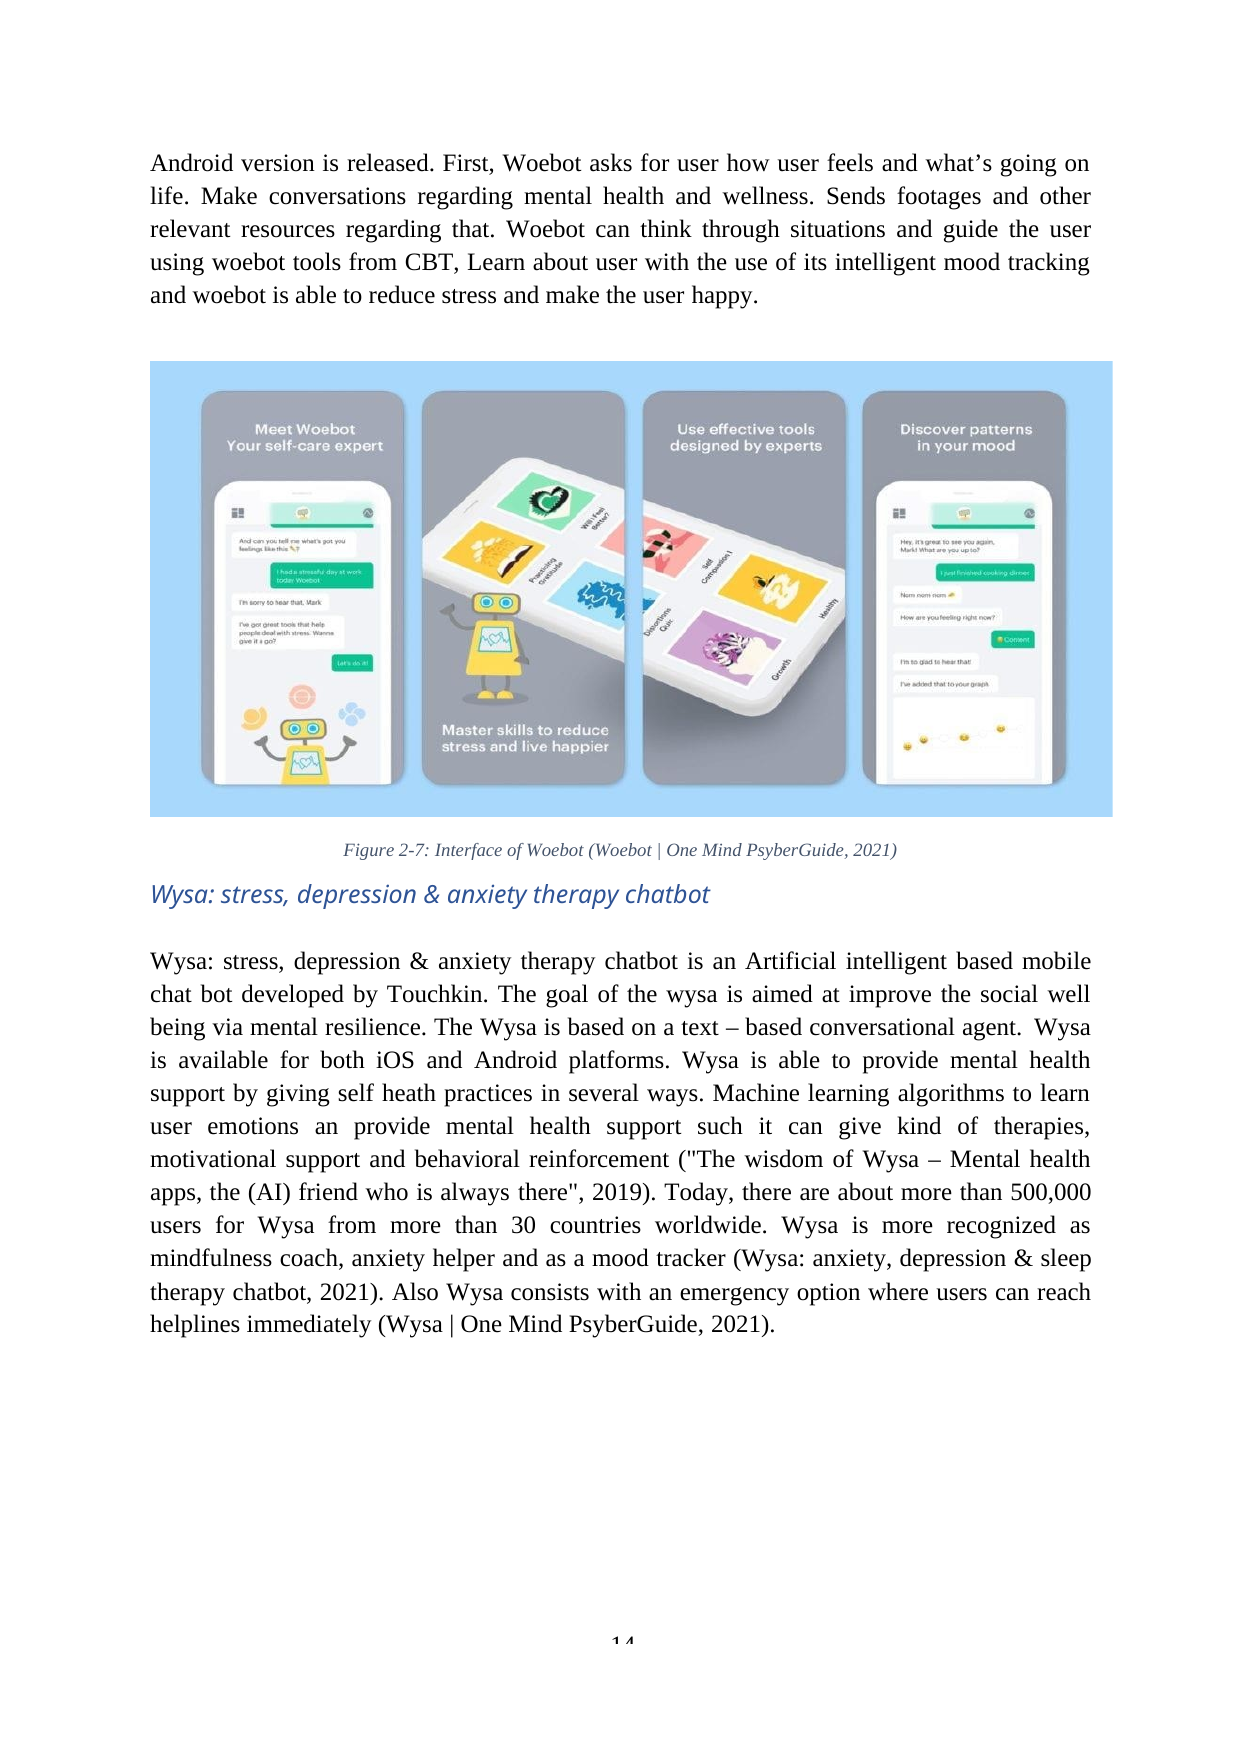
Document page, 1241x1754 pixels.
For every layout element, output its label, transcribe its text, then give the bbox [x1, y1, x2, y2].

text Wysa: stress, depression & anxiety therapy chatbot [150, 877, 1161, 911]
text Android version is released. First, Woebot asks for user how user feels and what’s going on life. Make conversations regarding mental health and wellness. Sends footages and other relevant resources regarding that. Woebot can think through situations and guide the user using woebot tools from CBT, Learn about user with the use of its intelligent mood tracking and woebot is able to reduce stress and make the user happy. [150, 148, 1092, 309]
picture [150, 361, 1113, 817]
text Figure 2-7: Interface of Woebot (Woebot | One Mind PsyberGuide, 2021) [343, 379, 1161, 860]
text Wysa: stress, depression & anxiety therapy chatbot is an Artificial intelligent based mobile chat bot developed by Touchkin. The goal of the wysa is aimed at improve the social well being via mental resilience. The Wysa is based on a text – based conversational agent. Wysa is available for both iOS and Android platforms. Wysa is able to provide mental health support by giving self heath practices in several ways. Machine learning algorithms to learn user emotions an provide mental health support such it can give kind of therapies, motivational support and behavioral reinforcement ("The wisdom of Wysa – Mental health apps, the (AI) friend who is always there", 2019). Today, there are about more than 500,000 users for Wysa from more than 30 countries worldwide. Wysa is more recognized as mindfulness coach, anxiety helper and as a mood tracker (Wysa: anxiety, depression & sleep therapy chatbot, 2021). Also Wysa consists with an emergency option where users can reach helplines immediately (Wysa | One Mind PsyberGuide, 2021). [150, 946, 1092, 1338]
